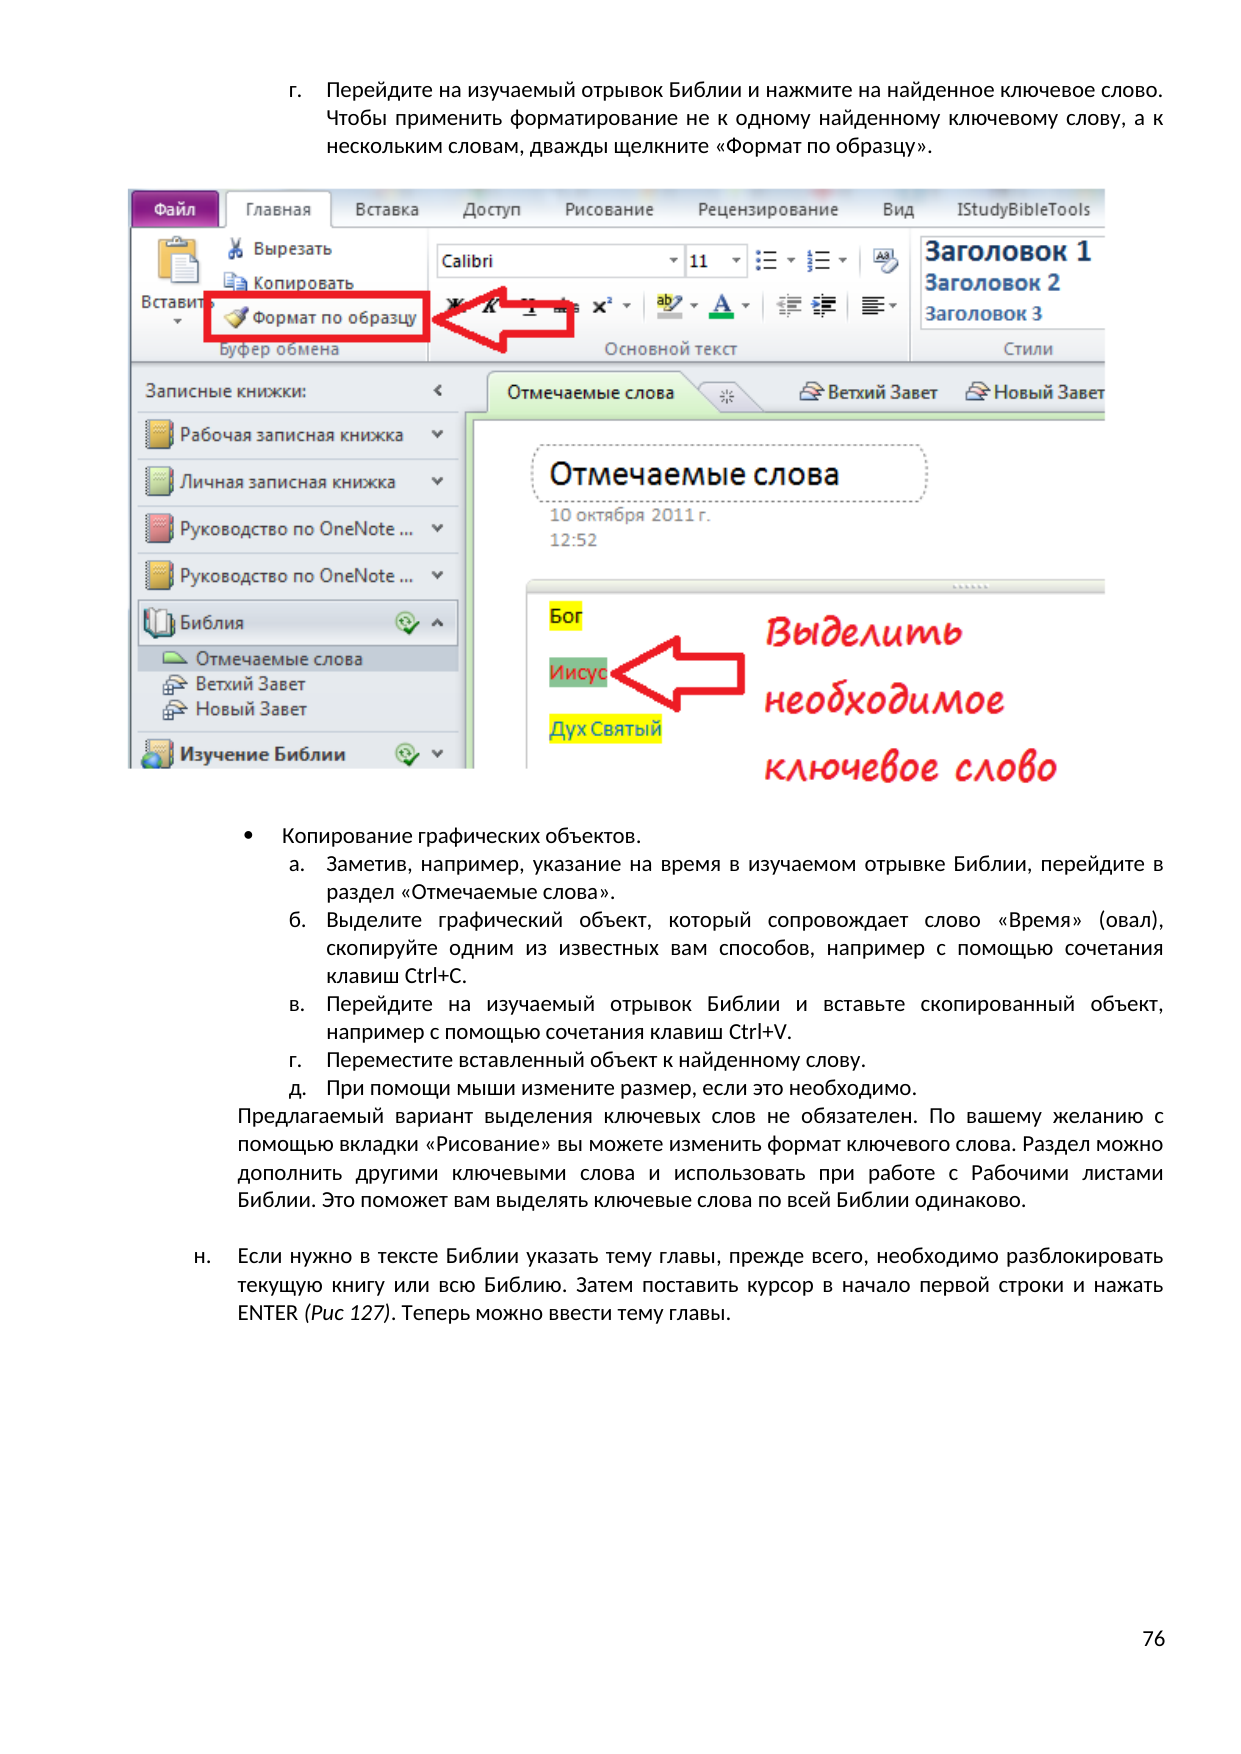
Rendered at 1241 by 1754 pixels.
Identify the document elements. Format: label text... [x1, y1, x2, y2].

list Перейдите на изучаемый отрывок Библии и вставьте скопированный объект, например с помощью сочетания клавиш Ctrl+V. [288, 989, 1165, 1046]
list Перейдите на изучаемый отрывок Библии и нажмите на найденное ключевое слово. Чтобы применить форматирование не к одному найденному ключевому слову, а к нескольким словам, дважды щелкните «Формат по образцу». [288, 75, 1165, 159]
list При помощи мыши измените размер, если это необходимо. [288, 1073, 1165, 1102]
list Если нужно в тексте Библии указать тему главы, прежде всего, необходимо разблокировать текущую книгу или всю Библию. Затем поставить курсор в начало первой строки и нажать ENTER (Рис 127). Теперь можно ввести тему главы. [193, 1242, 1165, 1326]
list Копирование графических объектов. [244, 821, 1165, 849]
picture [127, 187, 1113, 794]
list Переместите вставленный объект к найденному слову. [288, 1046, 1165, 1073]
list Заметив, например, указание на время в изучаемом отрывке Библии, перейдите в раздел «Отмечаемые слова». [288, 849, 1165, 905]
list Выделите графический объект, который сопровождает слово «Время» (овал), скопируйте одним из известных вам способов, например с помощью сочетания клавиш Ctrl+C. [288, 905, 1165, 989]
list Предлагаемый вариант выделения ключевых слов не обязателен. По вашему желанию с помощью вкладки «Рисование» вы можете изменить формат ключевого слова. Раздел можно дополнить другими ключевыми слова и использовать при работе с Рабочими листами Библии. Это поможет вам выделять ключевые слова по всей Библии одинаково. [237, 1102, 1165, 1214]
